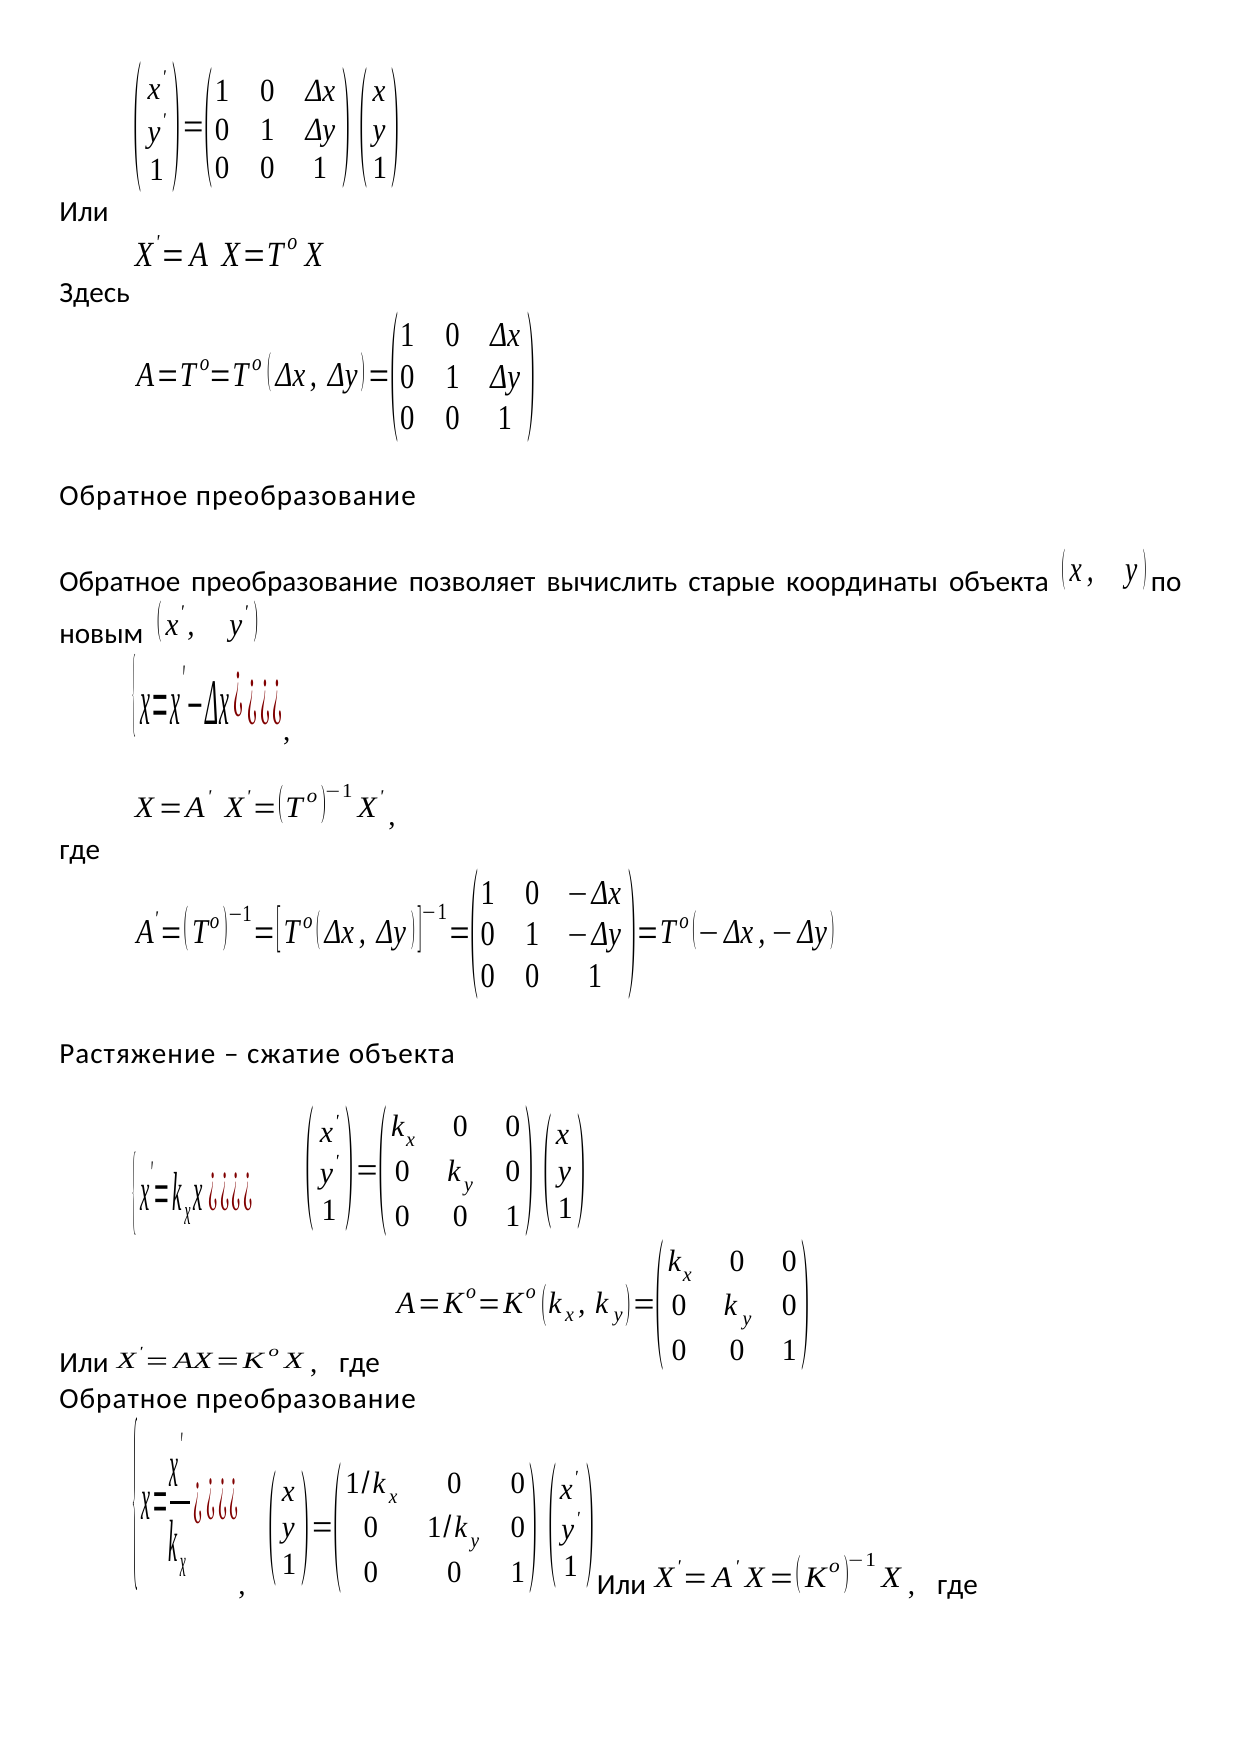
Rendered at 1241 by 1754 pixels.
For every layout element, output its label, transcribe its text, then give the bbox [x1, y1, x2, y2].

text , [59, 780, 1181, 831]
text Или [59, 193, 1181, 229]
text , [59, 651, 1181, 747]
text Растяжение – сжатие объекта [59, 1035, 1181, 1070]
text Обратное преобразование позволяет вычислить старые координаты объекта по новым [59, 547, 1181, 651]
text , Или , где [59, 1416, 1181, 1602]
text Обратное преобразование [59, 1380, 1181, 1416]
text где [59, 831, 1181, 867]
text Здесь [59, 274, 1181, 309]
text Обратное преобразование [59, 477, 1181, 513]
text Или , где [59, 1238, 1181, 1380]
